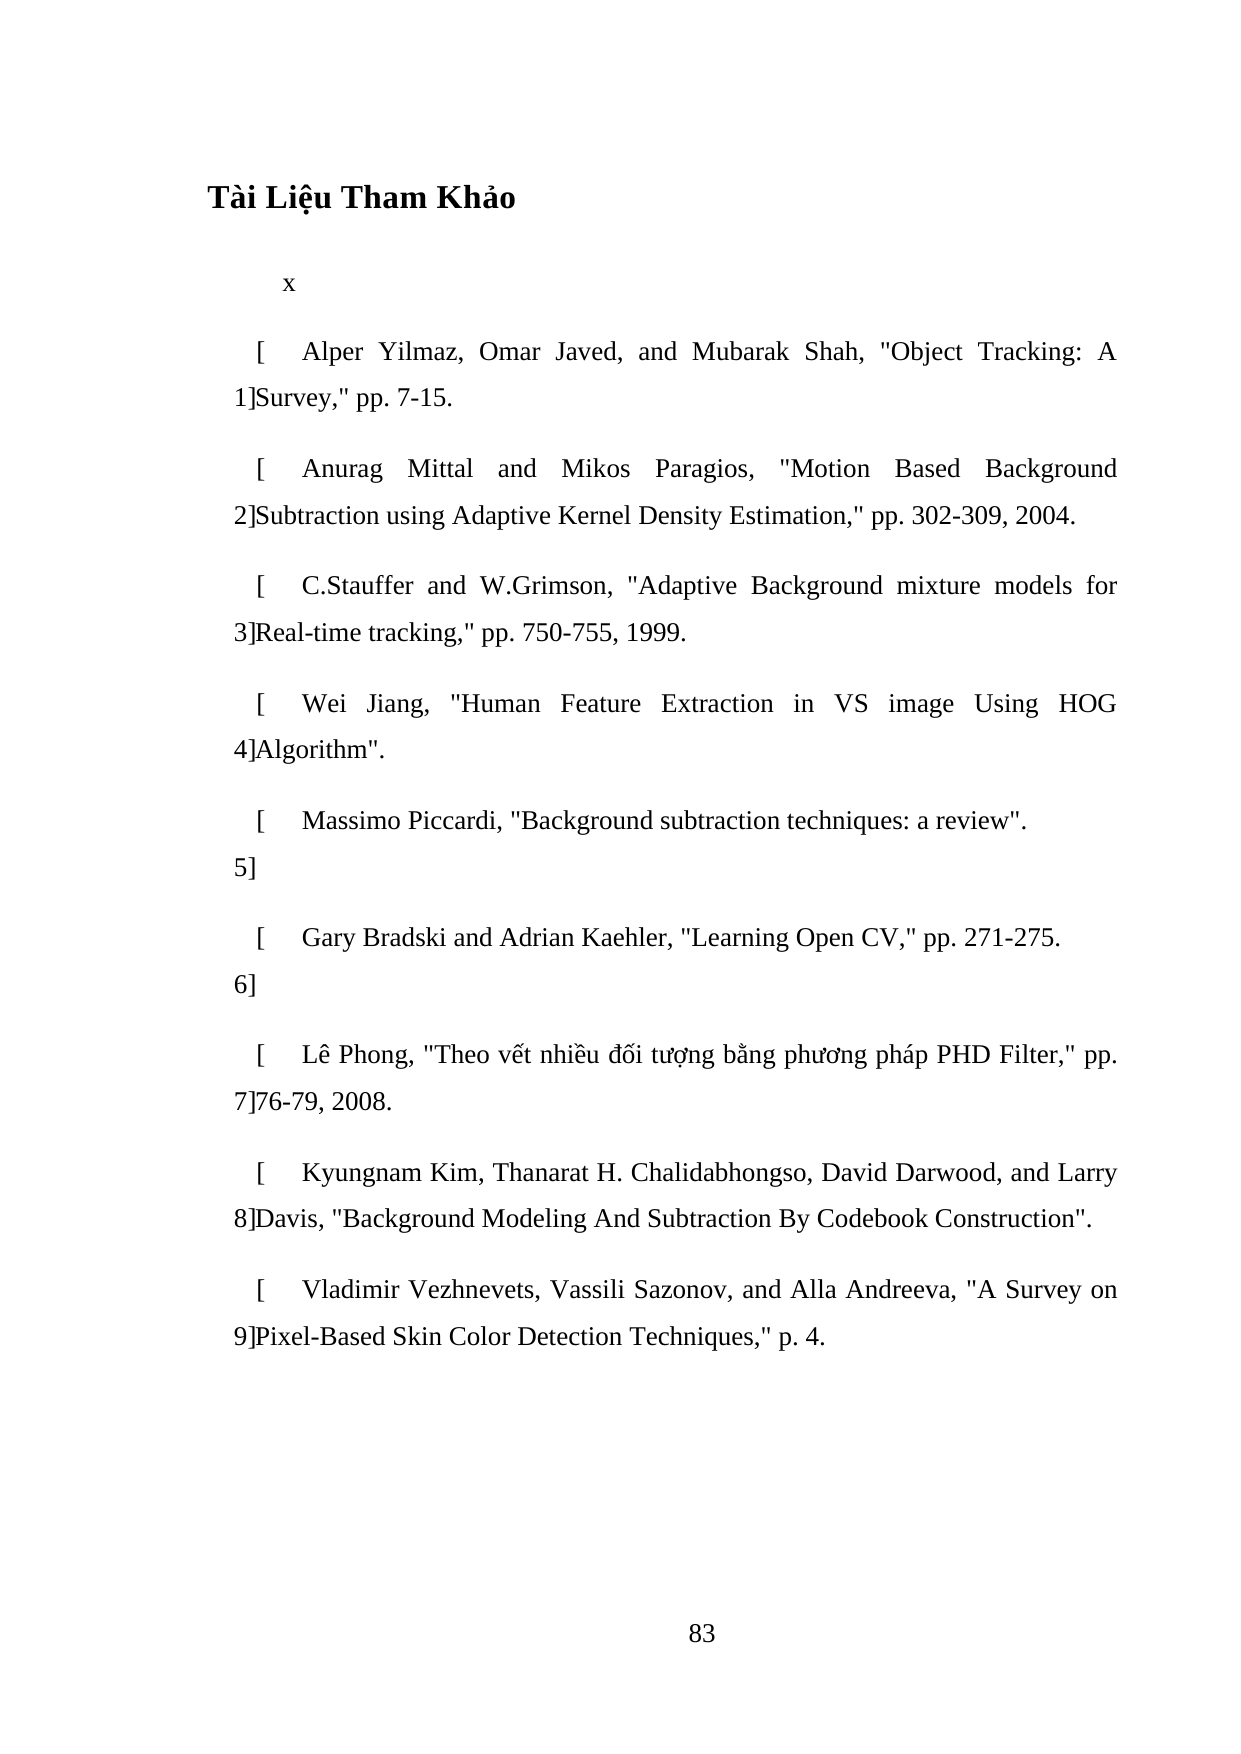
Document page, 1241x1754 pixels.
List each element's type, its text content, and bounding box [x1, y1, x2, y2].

table_cell Kyungnam Kim, Thanarat H. Chalidabhongso, David Darwood, and Larry Davis, "Background Modeling And Subtraction By Codebook Construction". [258, 1154, 1120, 1272]
table_cell [7] [205, 1037, 258, 1154]
table_cell [3] [205, 568, 258, 685]
table_cell Massimo Piccardi, "Background subtraction techniques: a review". [258, 803, 1120, 920]
table_cell [8] [205, 1154, 258, 1272]
text x [207, 266, 1122, 297]
table_cell [9] [205, 1272, 258, 1389]
table_cell Lê Phong, "Theo vết nhiều đối tượng bằng phương pháp PHD Filter," pp. 76-79, 2008. [258, 1037, 1120, 1154]
table_cell [5] [205, 803, 258, 920]
table_cell Wei Jiang, "Human Feature Extraction in VS image Using HOG Algorithm". [258, 685, 1120, 802]
table_header Alper Yilmaz, Omar Javed, and Mubarak Shah, "Object Tracking: A Survey," pp. 7-15. [258, 333, 1120, 451]
table_cell [4] [205, 685, 258, 802]
table_cell [2] [205, 451, 258, 568]
table_cell Vladimir Vezhnevets, Vassili Sazonov, and Alla Andreeva, "A Survey on Pixel-Based Skin Color Detection Techniques," p. 4. [258, 1272, 1120, 1389]
text Tài Liệu Tham Khảo [207, 177, 1122, 215]
table_cell C.Stauffer and W.Grimson, "Adaptive Background mixture models for Real-time tracking," pp. 750-755, 1999. [258, 568, 1120, 685]
table_cell [6] [205, 920, 258, 1037]
table_cell Gary Bradski and Adrian Kaehler, "Learning Open CV," pp. 271-275. [258, 920, 1120, 1037]
table_cell Anurag Mittal and Mikos Paragios, "Motion Based Background Subtraction using Adaptive Kernel Density Estimation," pp. 302-309, 2004. [258, 451, 1120, 568]
table_header [1] [205, 333, 258, 451]
